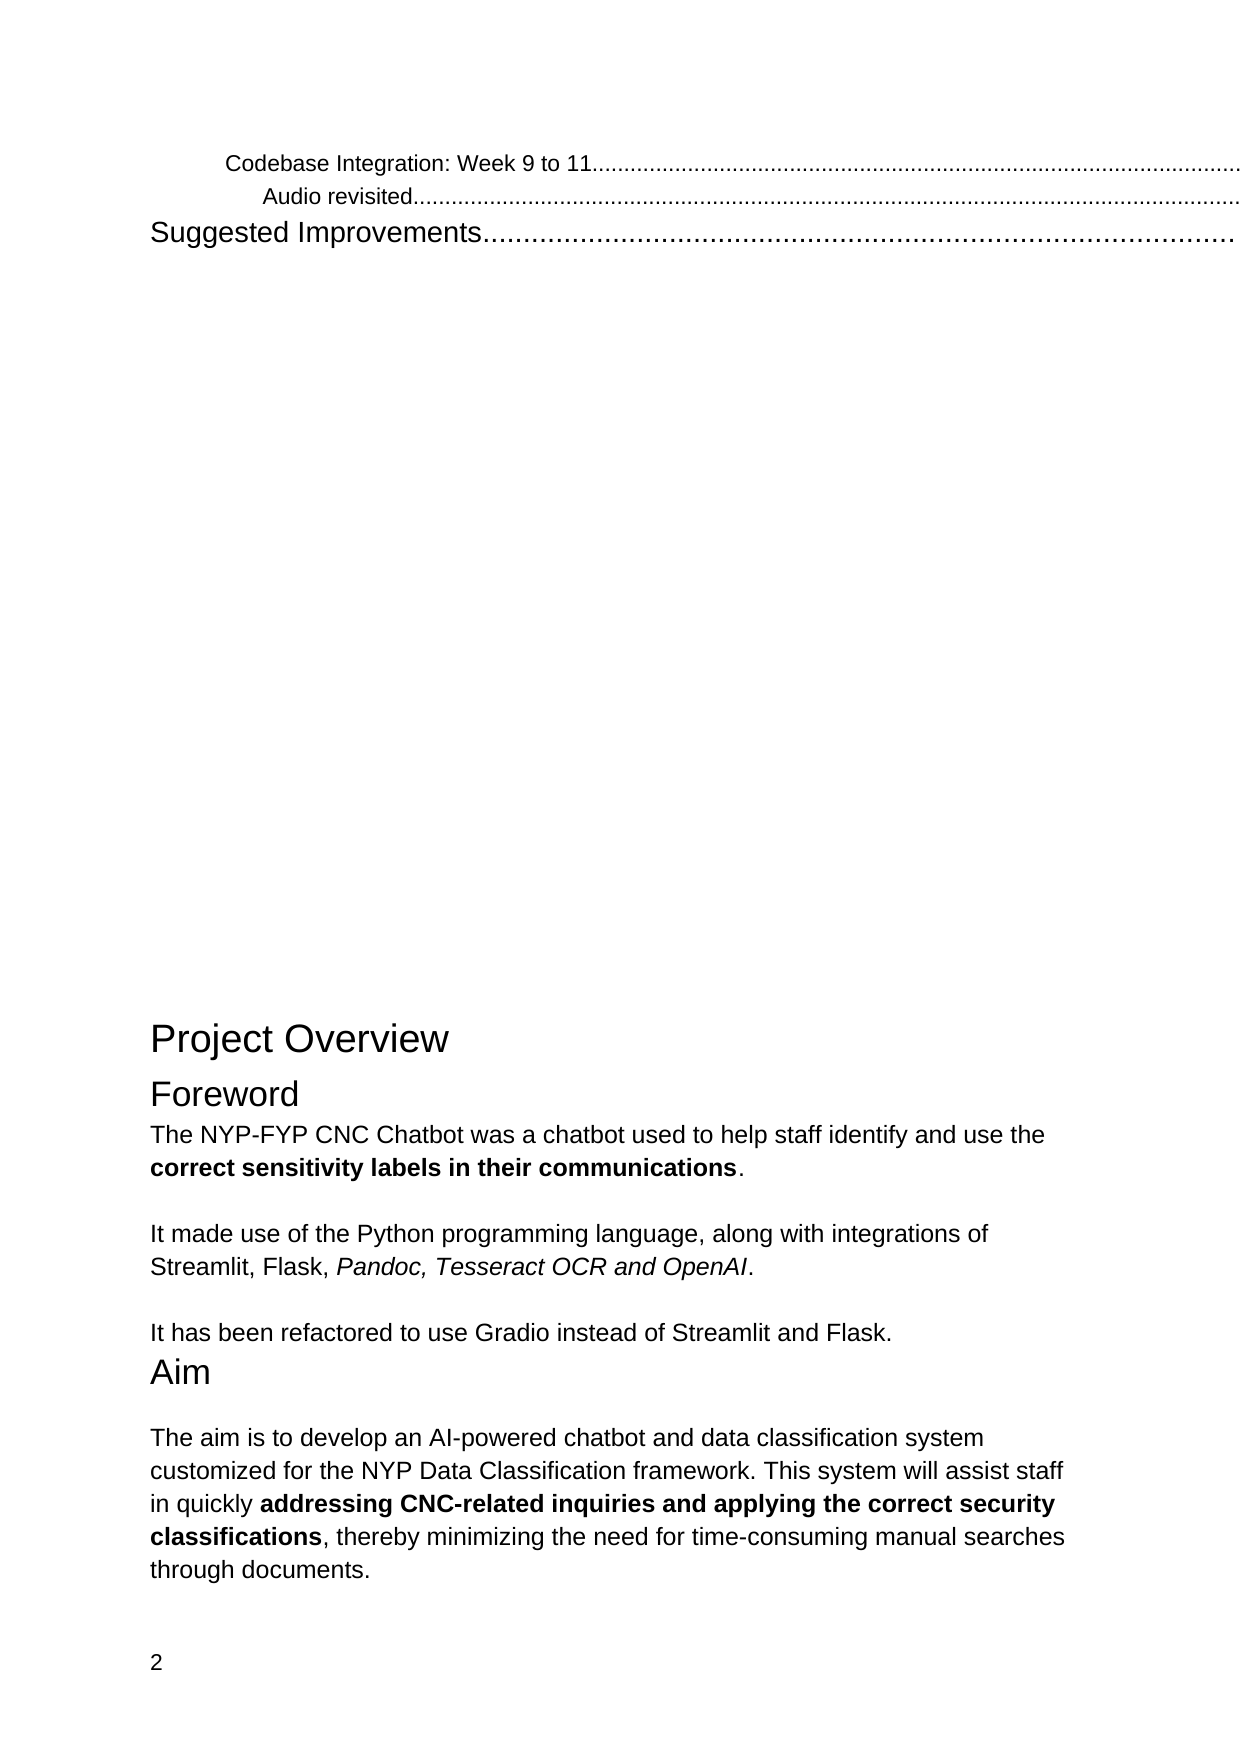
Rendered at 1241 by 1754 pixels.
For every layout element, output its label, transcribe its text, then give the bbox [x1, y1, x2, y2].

subtitle Project Overview [150, 1015, 1090, 1061]
subtitle Foreword [150, 1073, 1090, 1114]
text It has been refactored to use Gradio instead of Streamlit and Flask. [150, 1318, 1090, 1347]
text It made use of the Python programming language, along with integrations of Streamlit, Flask, Pandoc, Tesseract OCR and OpenAI. [150, 1219, 1090, 1281]
text The NYP-FYP CNC Chatbot was a chatbot used to help staff identify and use the correct sensitivity labels in their communications. [150, 1120, 1090, 1182]
subtitle Aim [150, 1351, 1090, 1392]
text The aim is to develop an AI-powered chatbot and data classification system customized for the NYP Data Classification framework. This system will assist staff in quickly addressing CNC-related inquiries and applying the correct security classifications, thereby minimizing the need for time-consuming manual searches through documents. [150, 1423, 1090, 1584]
